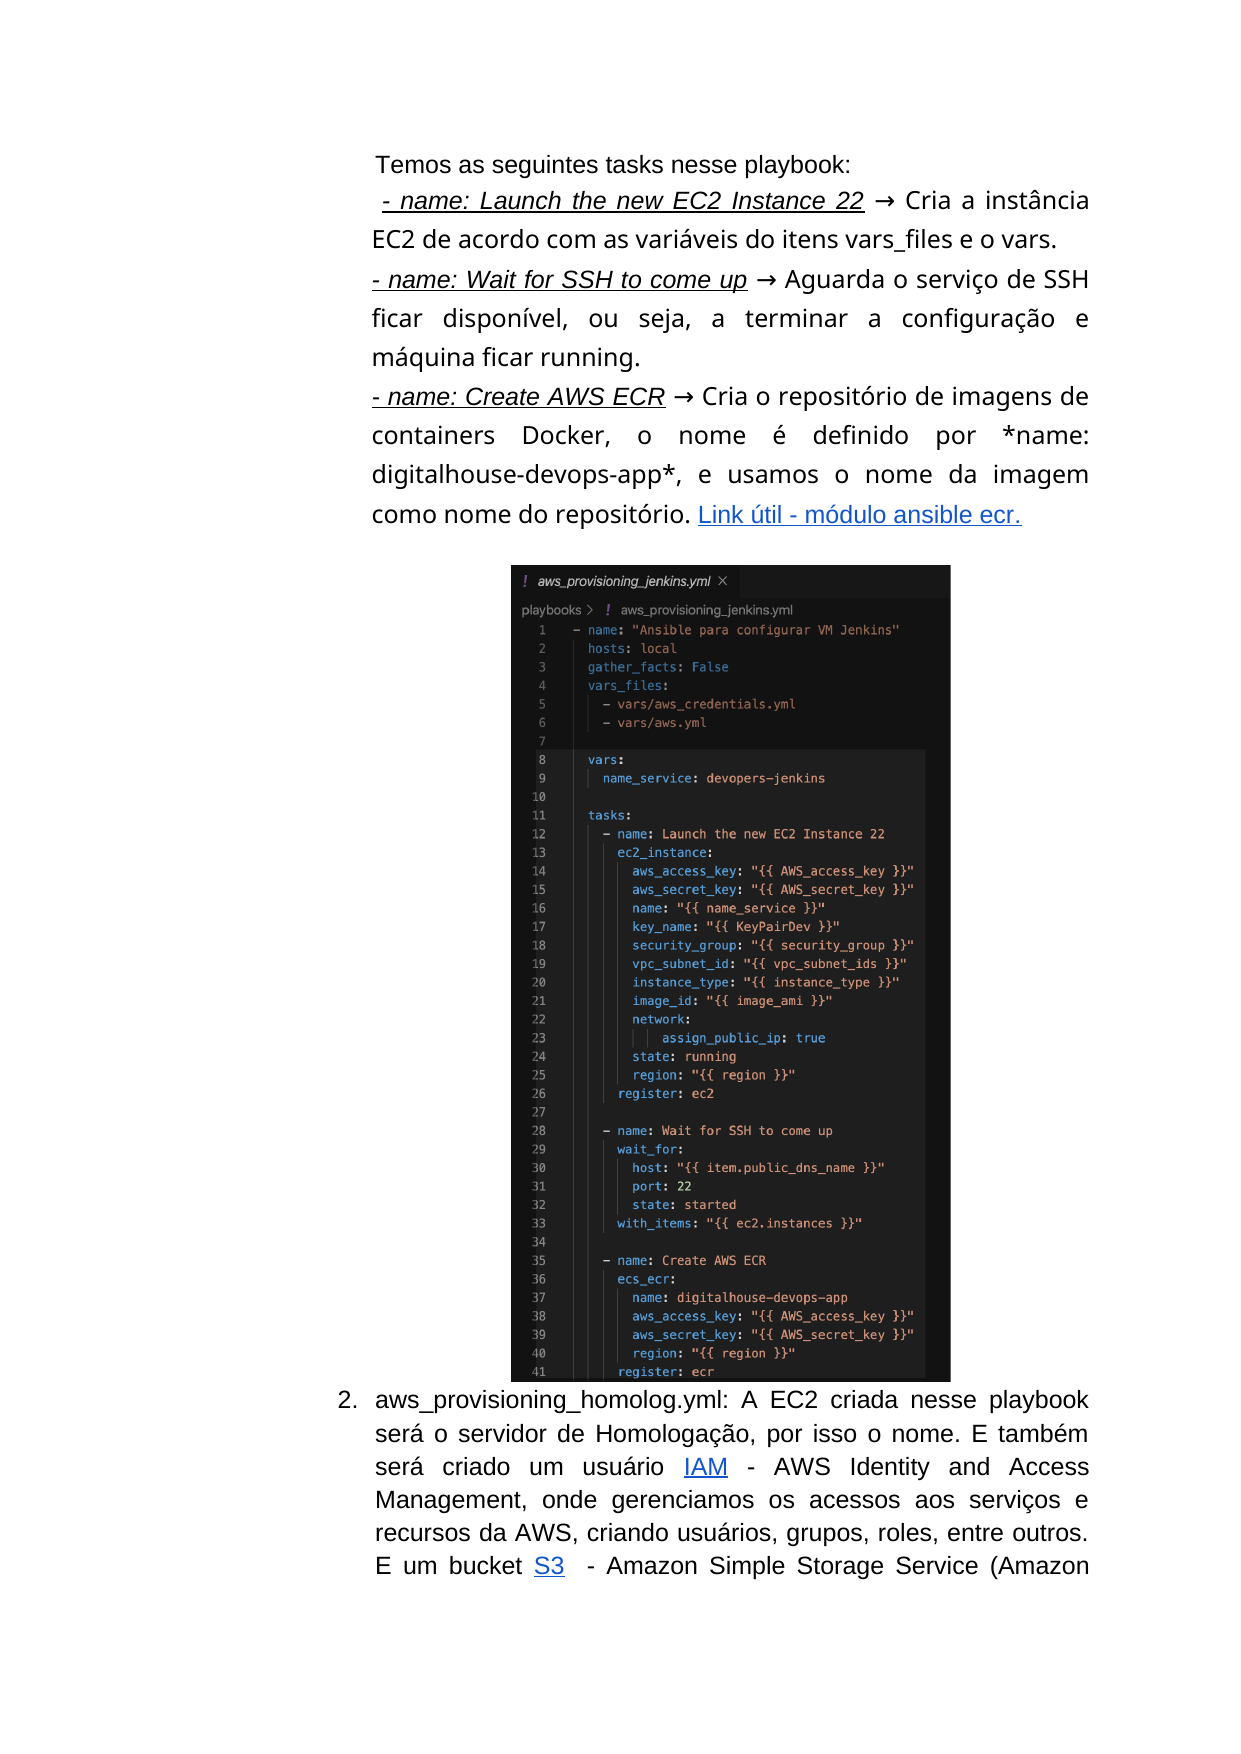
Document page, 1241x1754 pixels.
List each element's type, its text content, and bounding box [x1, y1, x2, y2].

picture [511, 565, 951, 1382]
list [337, 1386, 1090, 1579]
text - name: Create AWS ECR → Cria o repositório de imagens de containers Docker, o nome é definido por *name: digitalhouse-devops-app*, e usamos o nome da imagem como nome do repositório. Link útil - módulo ansible ecr. [371, 379, 1090, 530]
text Temos as seguintes tasks nesse playbook: [225, 150, 1090, 179]
text - name: Wait for SSH to come up → Aguarda o serviço de SSH ficar disponível, ou seja, a terminar a configuração e máquina ficar running. [371, 261, 1090, 374]
text - name: Launch the new EC2 Instance 22 → Cria a instância EC2 de acordo com as variáveis do itens vars_files e o vars. [371, 183, 1090, 256]
